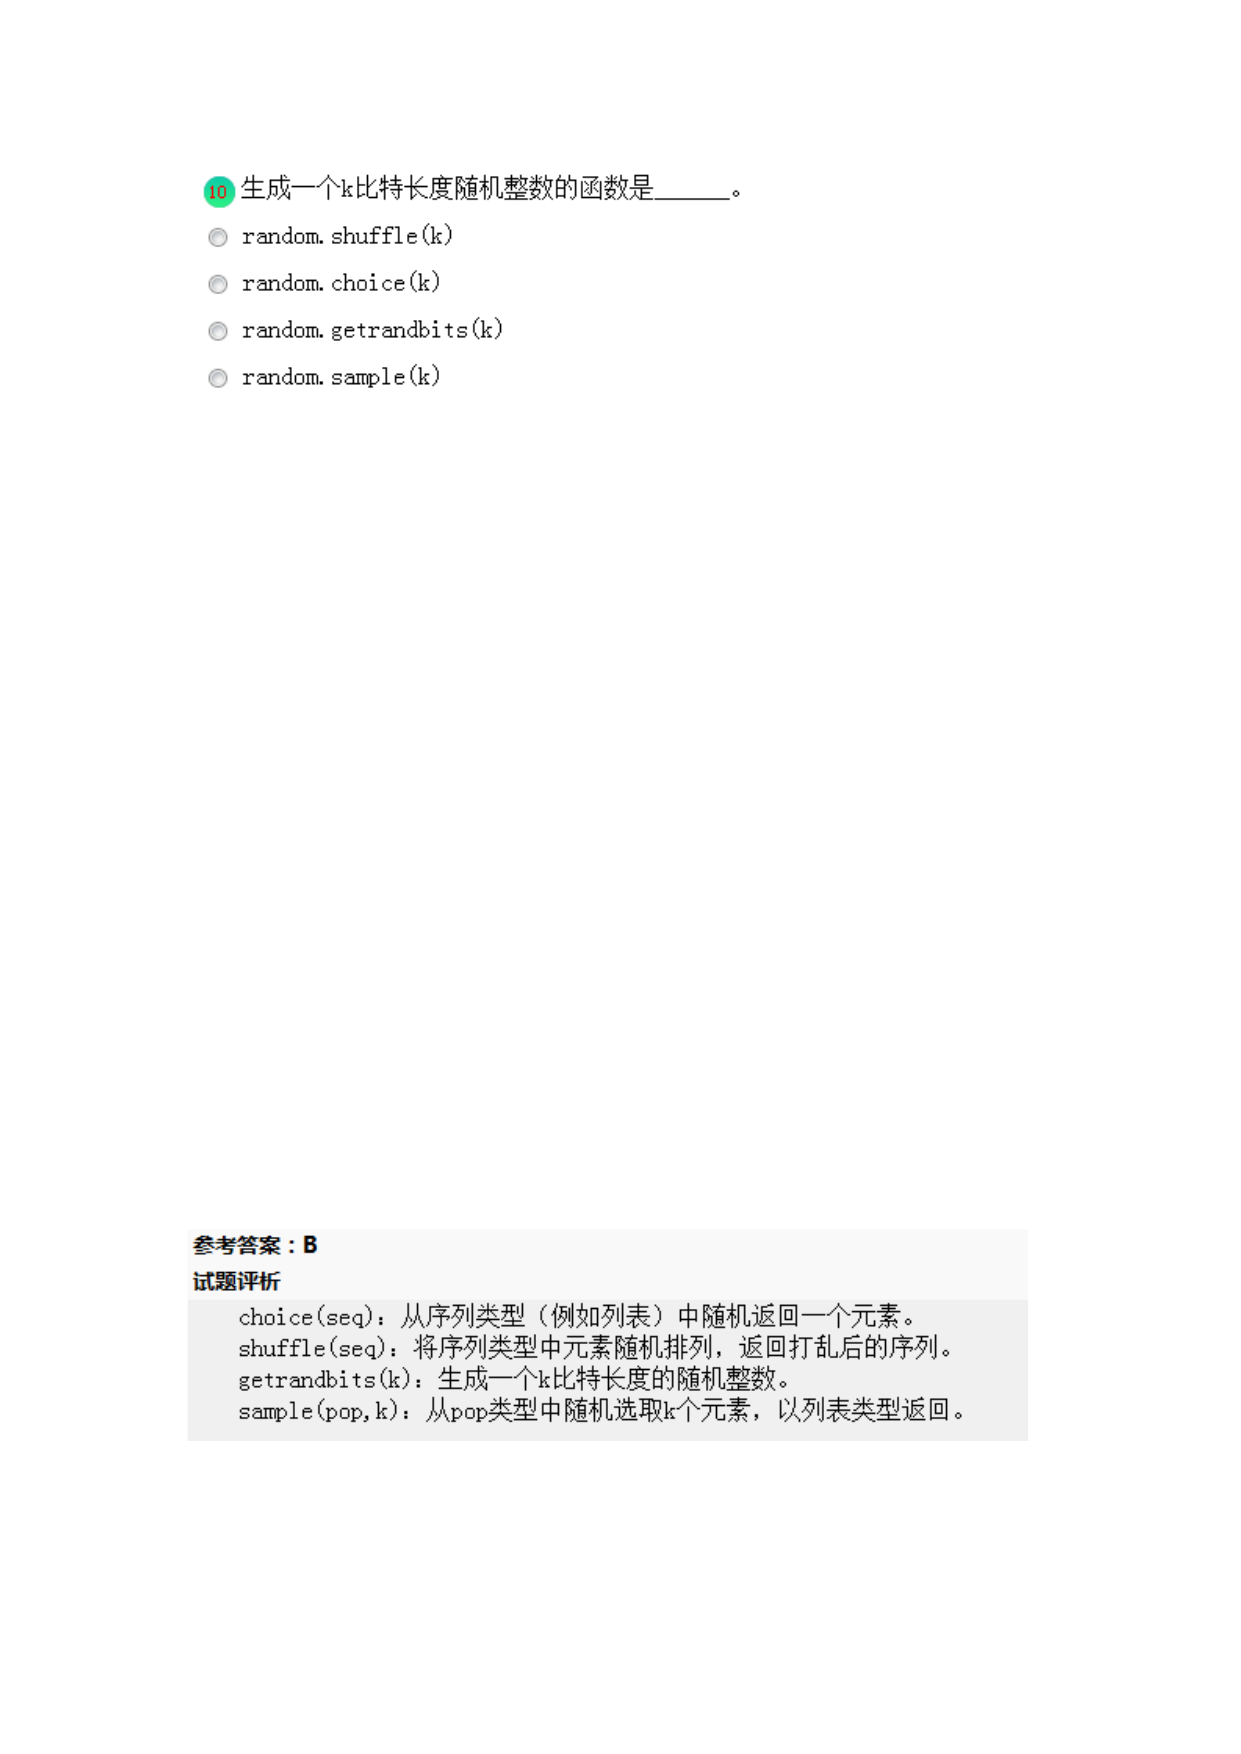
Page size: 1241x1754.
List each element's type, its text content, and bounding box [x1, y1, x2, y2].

picture [187, 162, 1029, 1441]
